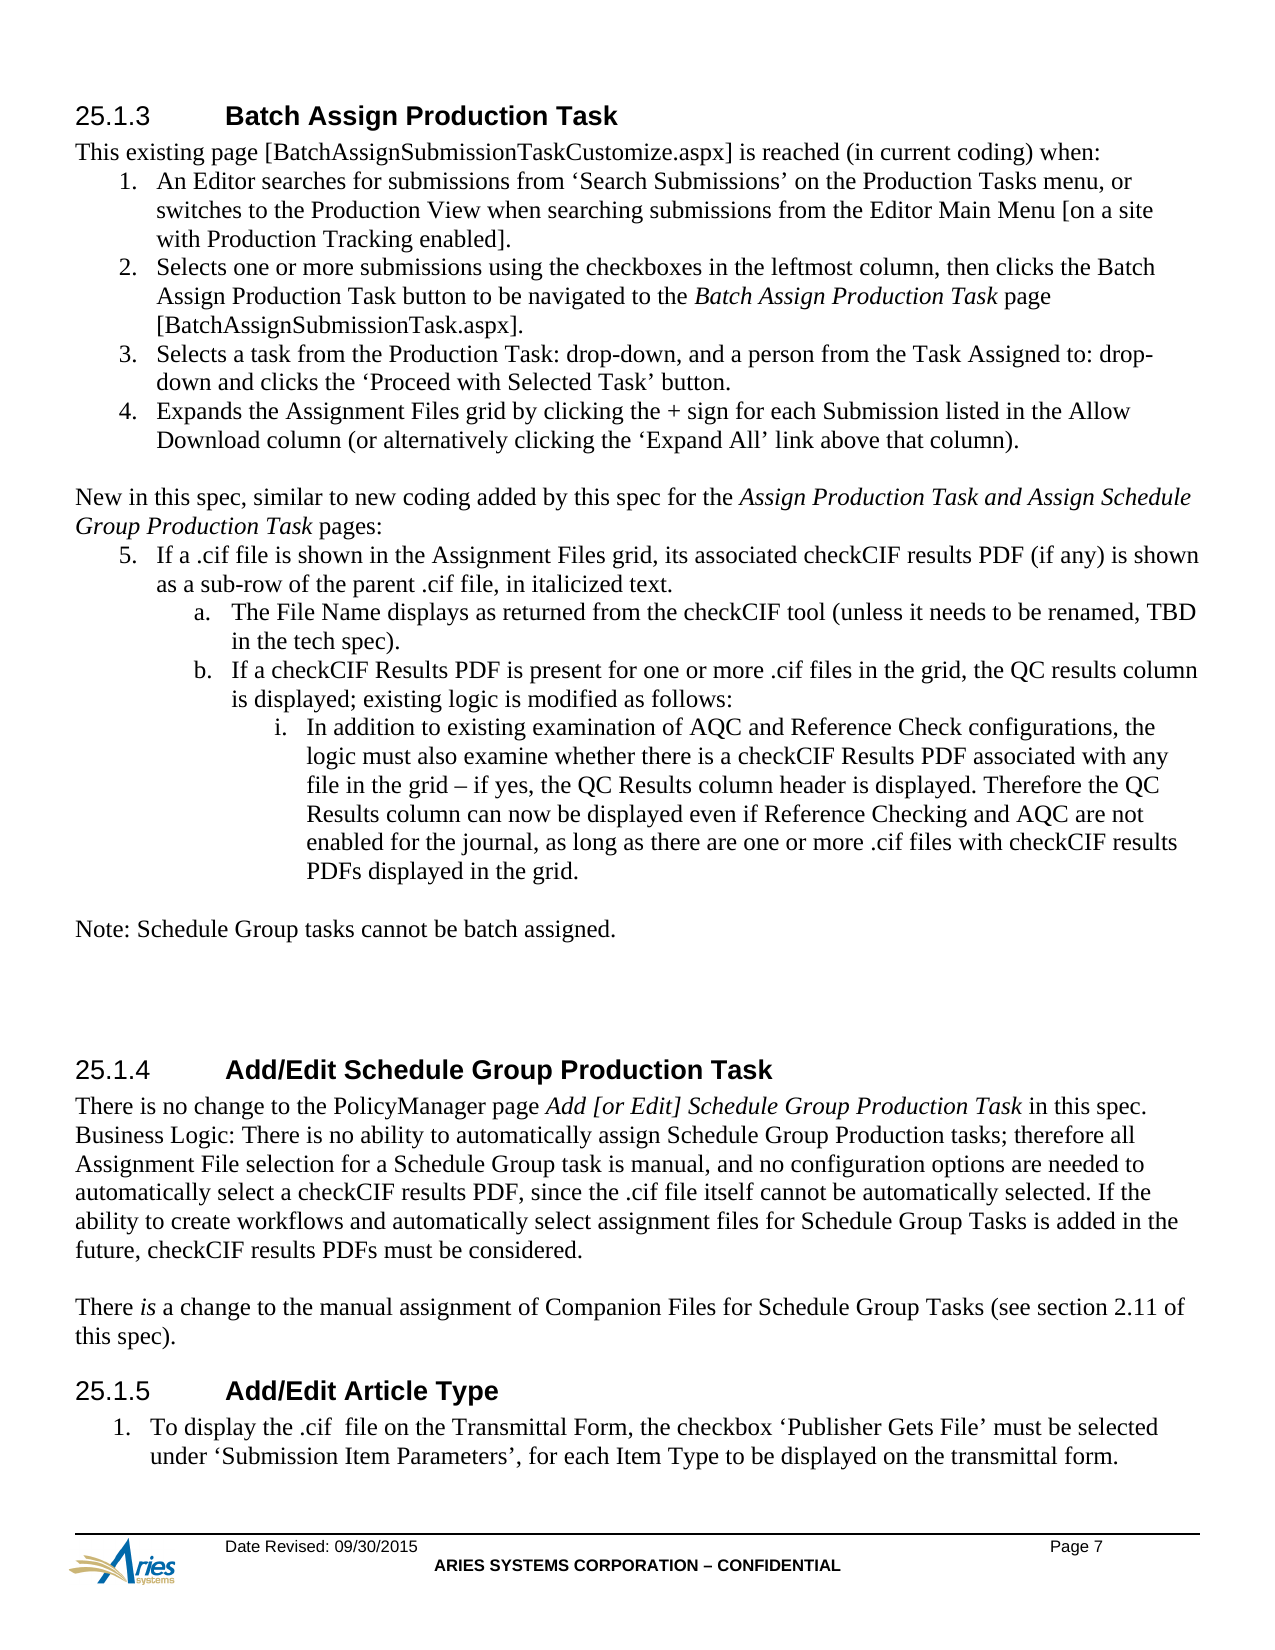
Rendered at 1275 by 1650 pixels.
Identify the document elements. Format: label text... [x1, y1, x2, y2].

text Note: Schedule Group tasks cannot be batch assigned. [75, 914, 1200, 942]
list To display the .cif file on the Transmittal Form, the checkbox ‘Publisher Gets File’ must be selected under ‘Submission Item Parameters’, for each Item Type to be displayed on the transmittal form. [112, 1412, 1200, 1470]
picture [68, 1538, 175, 1585]
list If a .cif file is shown in the Assignment Files grid, its associated checkCIF results PDF (if any) is shown as a sub-row of the parent .cif file, in italicized text. [118, 540, 1200, 597]
list An Editor searches for submissions from ‘Search Submissions’ on the Production Tasks menu, or switches to the Production View when searching submissions from the Editor Main Menu [on a site with Production Tracking enabled]. [118, 166, 1200, 252]
subtitle Batch Assign Production Task [75, 100, 1200, 131]
list In addition to existing examination of AQC and Reference Check configurations, the logic must also examine whether there is a checkCIF Results PDF associated with any file in the grid – if yes, the QC Results column header is displayed. Therefore the QC Results column can now be displayed even if Reference Checking and AQC are not enabled for the journal, as long as there are one or more .cif files with checkCIF results PDFs displayed in the grid. [287, 712, 1200, 885]
subtitle Add/Edit Article Type [75, 1375, 1200, 1406]
list Expands the Assignment Files grid by clicking the + sign for each Submission listed in the Allow Download column (or alternatively clicking the ‘Expand All’ link above that column). [118, 396, 1200, 454]
list If a checkCIF Results PDF is present for one or more .cif files in the grid, the QC results column is displayed; existing logic is modified as follows: [193, 655, 1200, 712]
text There is no change to the PolicyManager page Add [or Edit] Schedule Group Production Task in this spec. Business Logic: There is no ability to automatically assign Schedule Group Production tasks; therefore all Assignment File selection for a Schedule Group task is manual, and no configuration options are needed to automatically select a checkCIF results PDF, since the .cif file itself cannot be automatically selected. If the ability to create workflows and automatically select assignment files for Schedule Group Tasks is added in the future, checkCIF results PDFs must be considered. [75, 1091, 1200, 1264]
list Selects a task from the Production Task: drop-down, and a person from the Task Assigned to: drop-down and clicks the ‘Proceed with Selected Task’ button. [118, 339, 1200, 396]
list Selects one or more submissions using the checkboxes in the leftmost column, then clicks the Batch Assign Production Task button to be navigated to the Batch Assign Production Task page [BatchAssignSubmissionTask.aspx]. [118, 252, 1200, 339]
text New in this spec, similar to new coding added by this spec for the Assign Production Task and Assign Schedule Group Production Task pages: [75, 482, 1200, 540]
text There is a change to the manual assignment of Companion Files for Schedule Group Tasks (see section 2.11 of this spec). [75, 1292, 1200, 1350]
list The File Name displays as returned from the checkCIF tool (unless it needs to be renamed, TBD in the tech spec). [193, 597, 1200, 655]
subtitle Add/Edit Schedule Group Production Task [75, 1054, 1200, 1085]
text This existing page [BatchAssignSubmissionTaskCustomize.aspx] is reached (in current coding) when: [75, 137, 1200, 166]
